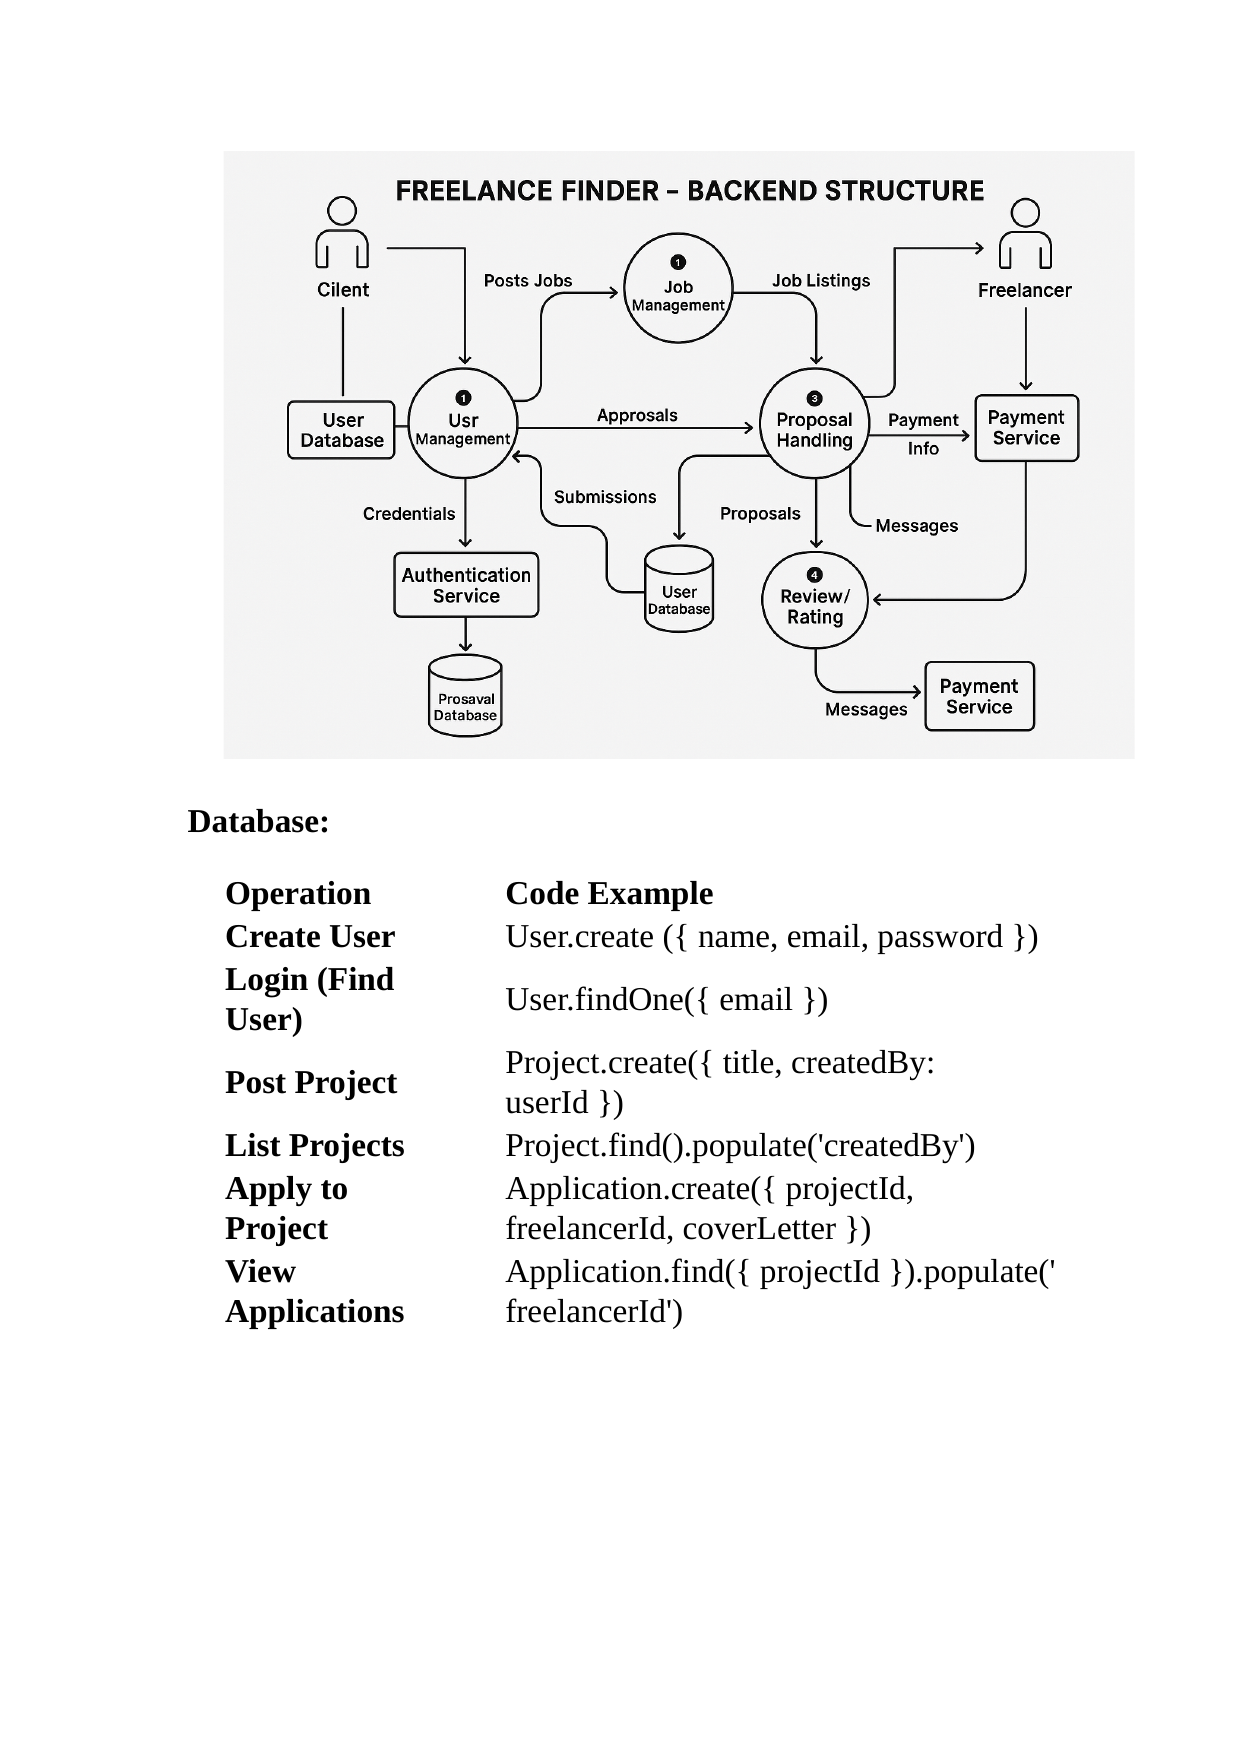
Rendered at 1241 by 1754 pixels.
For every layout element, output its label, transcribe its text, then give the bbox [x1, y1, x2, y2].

table_cell User.create ({ name, email, password }) [430, 915, 1061, 958]
picture [223, 151, 1135, 759]
table_cell Post Project [150, 1041, 430, 1124]
table_cell Application.find({ projectId }).populate('freelancerId') [430, 1250, 1061, 1333]
table_cell View Applications [150, 1250, 430, 1333]
table_cell Create User [150, 915, 430, 958]
table_cell Project.find().populate('createdBy') [430, 1124, 1061, 1167]
table_cell User.findOne({ email }) [430, 958, 1061, 1041]
table_cell Project.create({ title, createdBy: userId }) [430, 1041, 1061, 1124]
table_header Operation [150, 871, 430, 915]
table_header Code Example [430, 871, 1061, 915]
table_cell Login (Find User) [150, 958, 430, 1041]
text Database: [187, 801, 1061, 839]
table_cell List Projects [150, 1124, 430, 1167]
table_cell Apply to Project [150, 1167, 430, 1250]
table_cell Application.create({ projectId, freelancerId, coverLetter }) [430, 1167, 1061, 1250]
